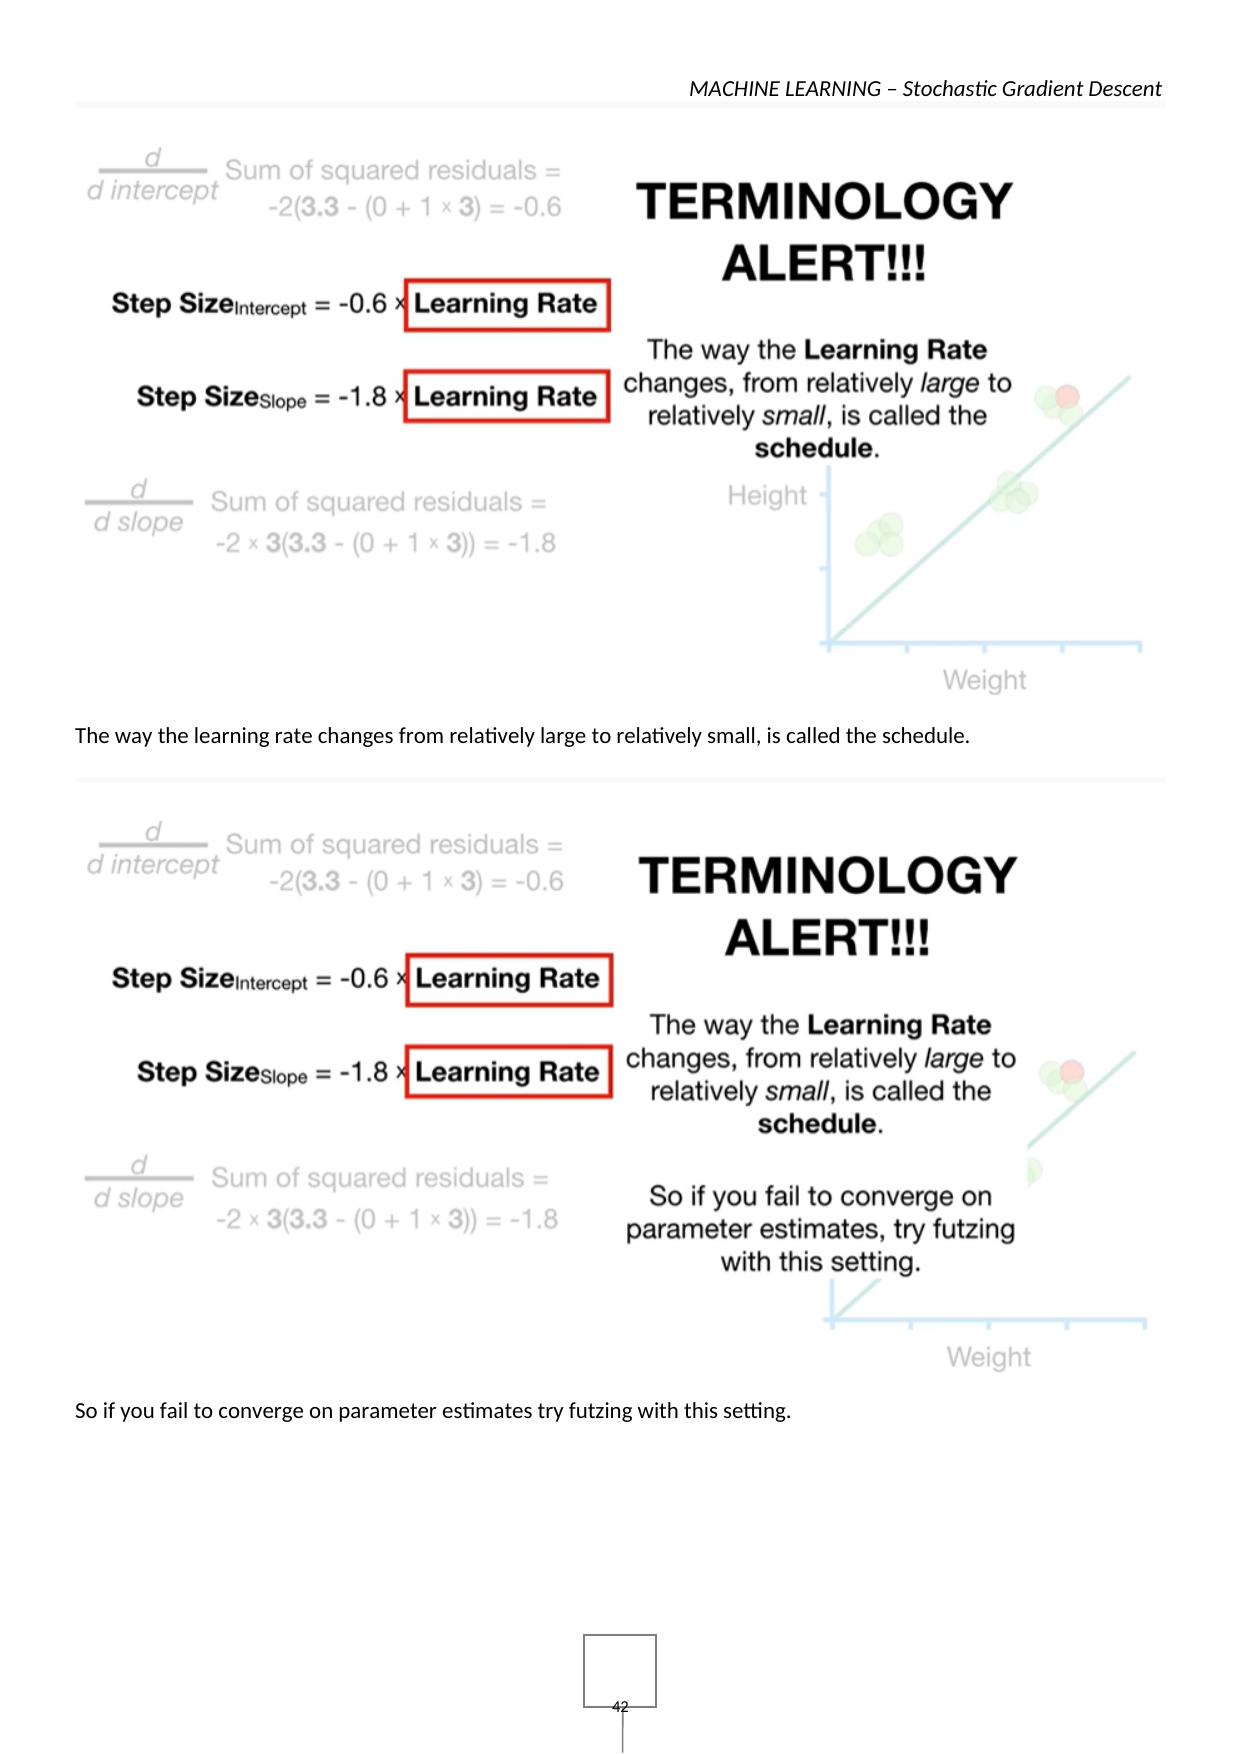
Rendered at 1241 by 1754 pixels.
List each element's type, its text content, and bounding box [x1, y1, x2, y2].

picture [75, 777, 1166, 1397]
text The way the learning rate changes from relatively large to relatively small, is called the schedule. [75, 721, 1165, 749]
picture [75, 101, 1166, 721]
text So if you fail to converge on parameter estimates try futzing with this setting. [75, 1397, 1165, 1425]
